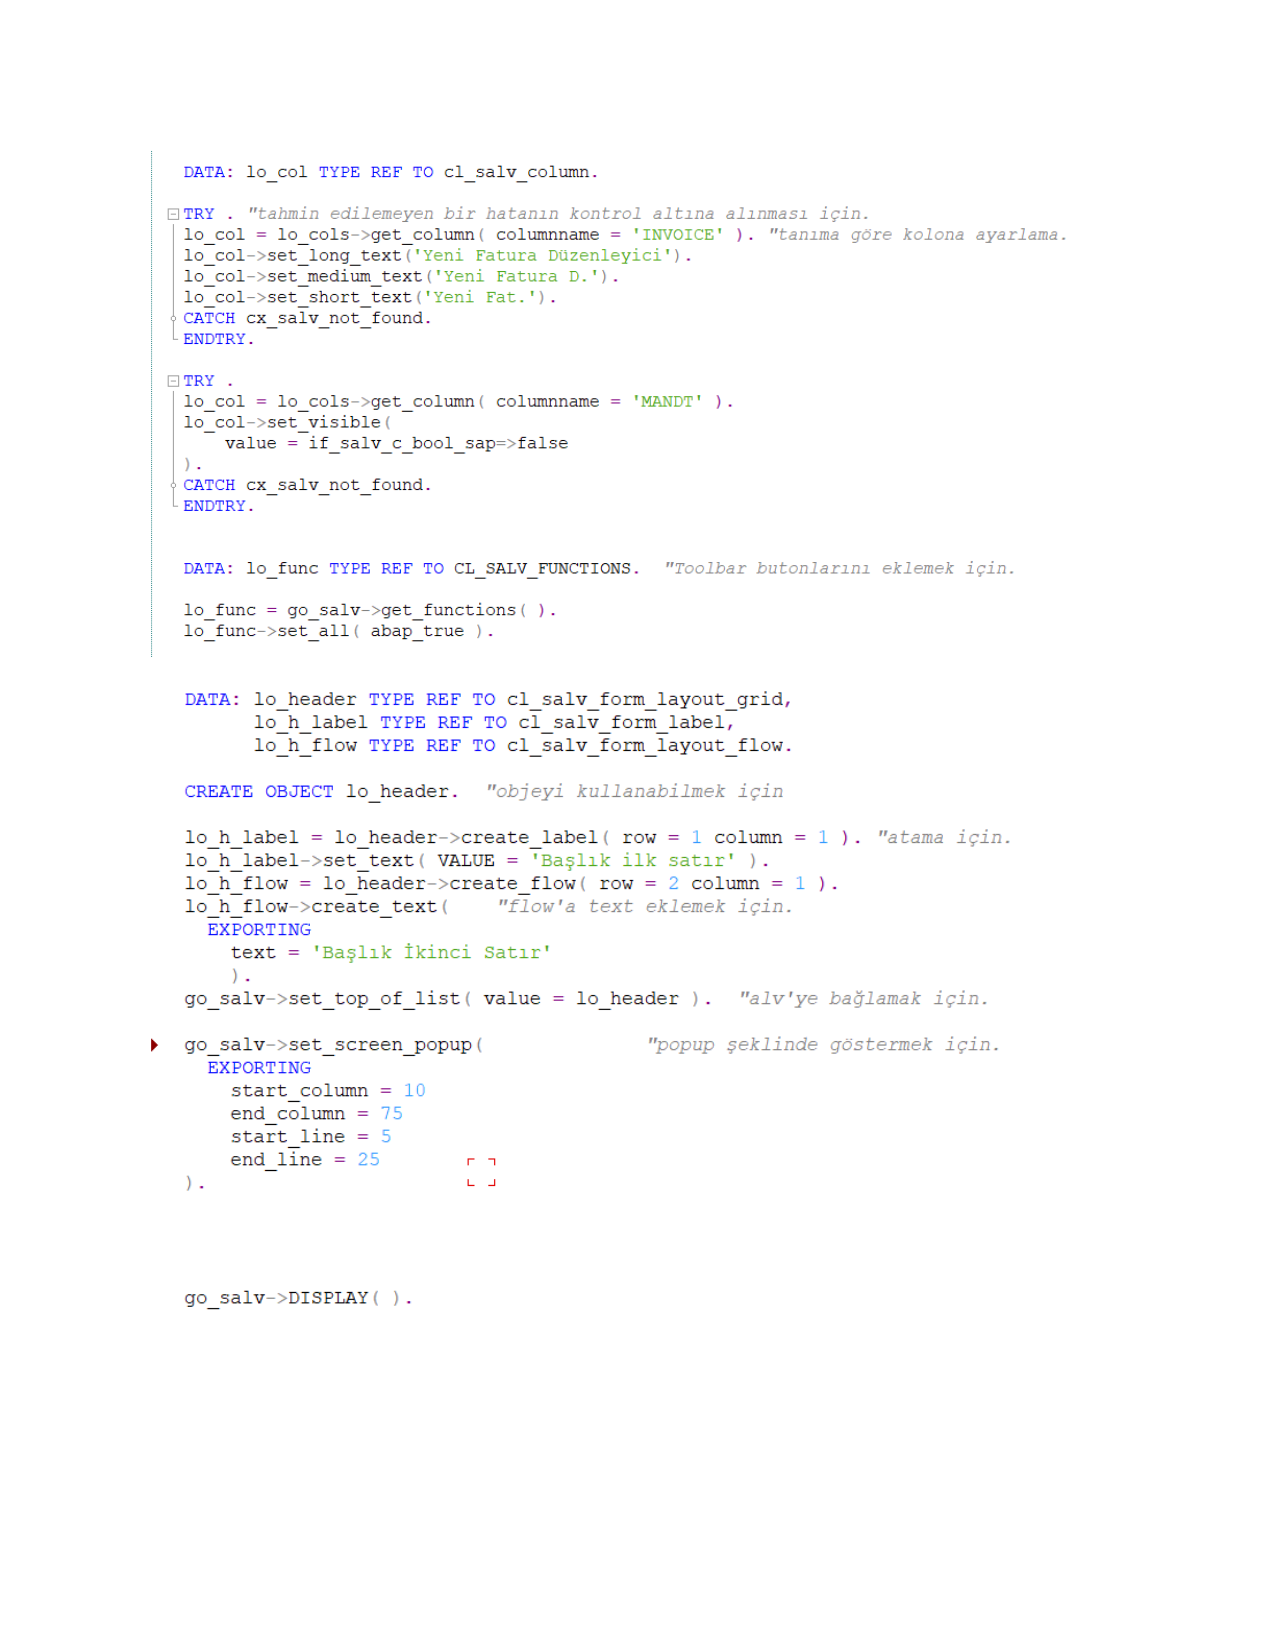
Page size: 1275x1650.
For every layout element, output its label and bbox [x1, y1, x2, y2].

picture [150, 674, 1125, 1315]
picture [150, 150, 1125, 658]
